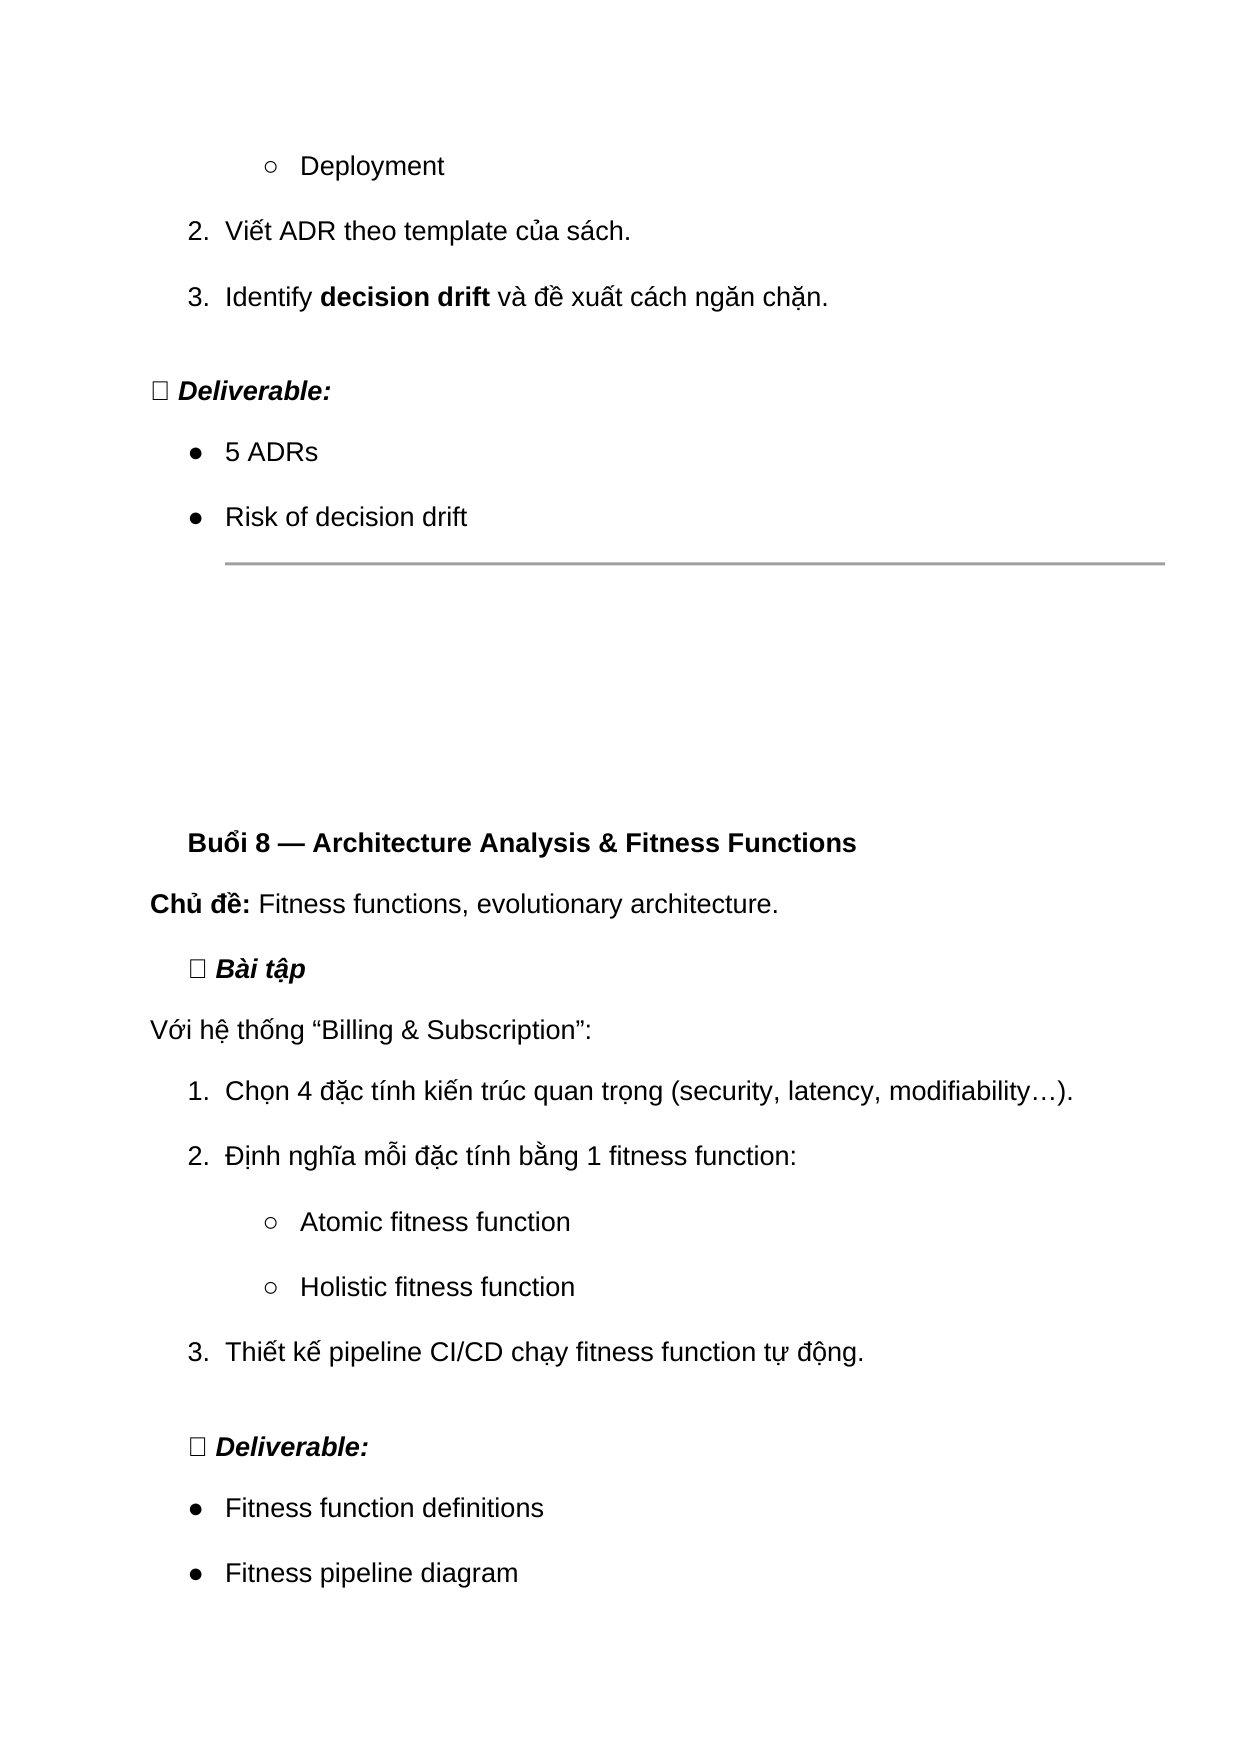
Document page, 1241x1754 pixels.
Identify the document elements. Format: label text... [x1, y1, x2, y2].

list Viết ADR theo template của sách. [187, 215, 1090, 277]
list Chọn 4 đặc tính kiến trúc quan trọng (security, latency, modifiability…). [187, 1075, 1090, 1137]
list Fitness function definitions [187, 1492, 1090, 1553]
list Fitness pipeline diagram [187, 1557, 1090, 1588]
list Atomic fitness function [262, 1206, 1090, 1267]
text Chủ đề: Fitness functions, evolutionary architecture. [150, 888, 1090, 919]
list Identify decision drift và đề xuất cách ngăn chặn. [187, 281, 1090, 342]
list Định nghĩa mỗi đặc tính bằng 1 fitness function: [187, 1140, 1090, 1202]
list Holistic fitness function [262, 1271, 1090, 1332]
subtitle 🧪 Bài tập [187, 953, 1090, 984]
list Deployment [262, 150, 1090, 211]
text Với hệ thống “Billing & Subscription”: [150, 1014, 1090, 1045]
list Thiết kế pipeline CI/CD chạy fitness function tự động. [187, 1336, 1090, 1398]
list Risk of decision drift [187, 501, 1090, 533]
subtitle Buổi 8 — Architecture Analysis & Fitness Functions [187, 827, 1090, 858]
subtitle 📄 Deliverable: [150, 375, 1090, 406]
subtitle 📄 Deliverable: [187, 1431, 1090, 1462]
list 5 ADRs [187, 436, 1090, 497]
